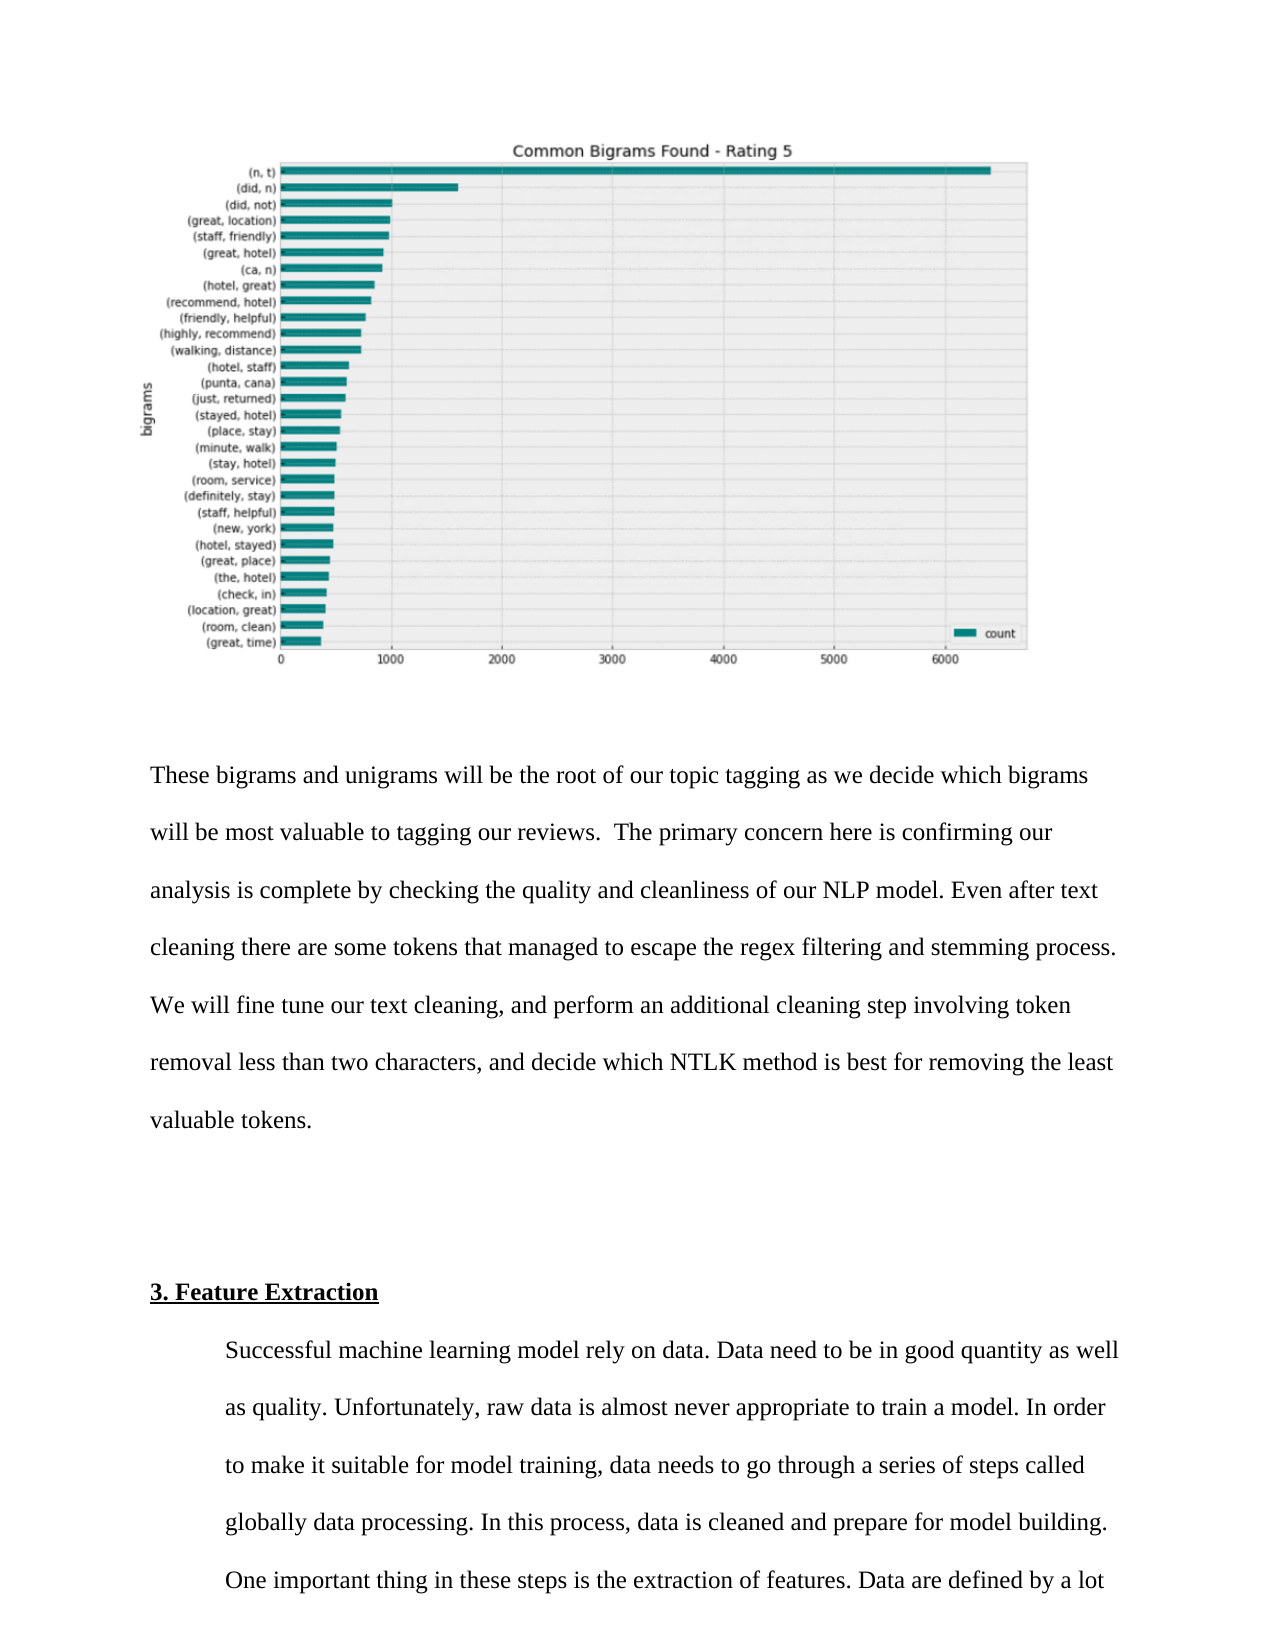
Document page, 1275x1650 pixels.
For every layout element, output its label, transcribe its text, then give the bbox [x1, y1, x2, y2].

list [225, 1335, 1125, 1593]
picture [128, 136, 1035, 674]
text These bigrams and unigrams will be the root of our topic tagging as we decide which bigrams will be most valuable to tagging our reviews. The primary concern here is confirming our analysis is complete by checking the quality and cleanliness of our NLP model. Even after text cleaning there are some tokens that managed to escape the regex filtering and stemming process. We will fine tune our text cleaning, and perform an additional cleaning step involving token removal less than two characters, and decide which NTLK method is best for removing the least valuable tokens. [150, 760, 1125, 1191]
text 3. Feature Extraction [150, 1277, 1125, 1306]
